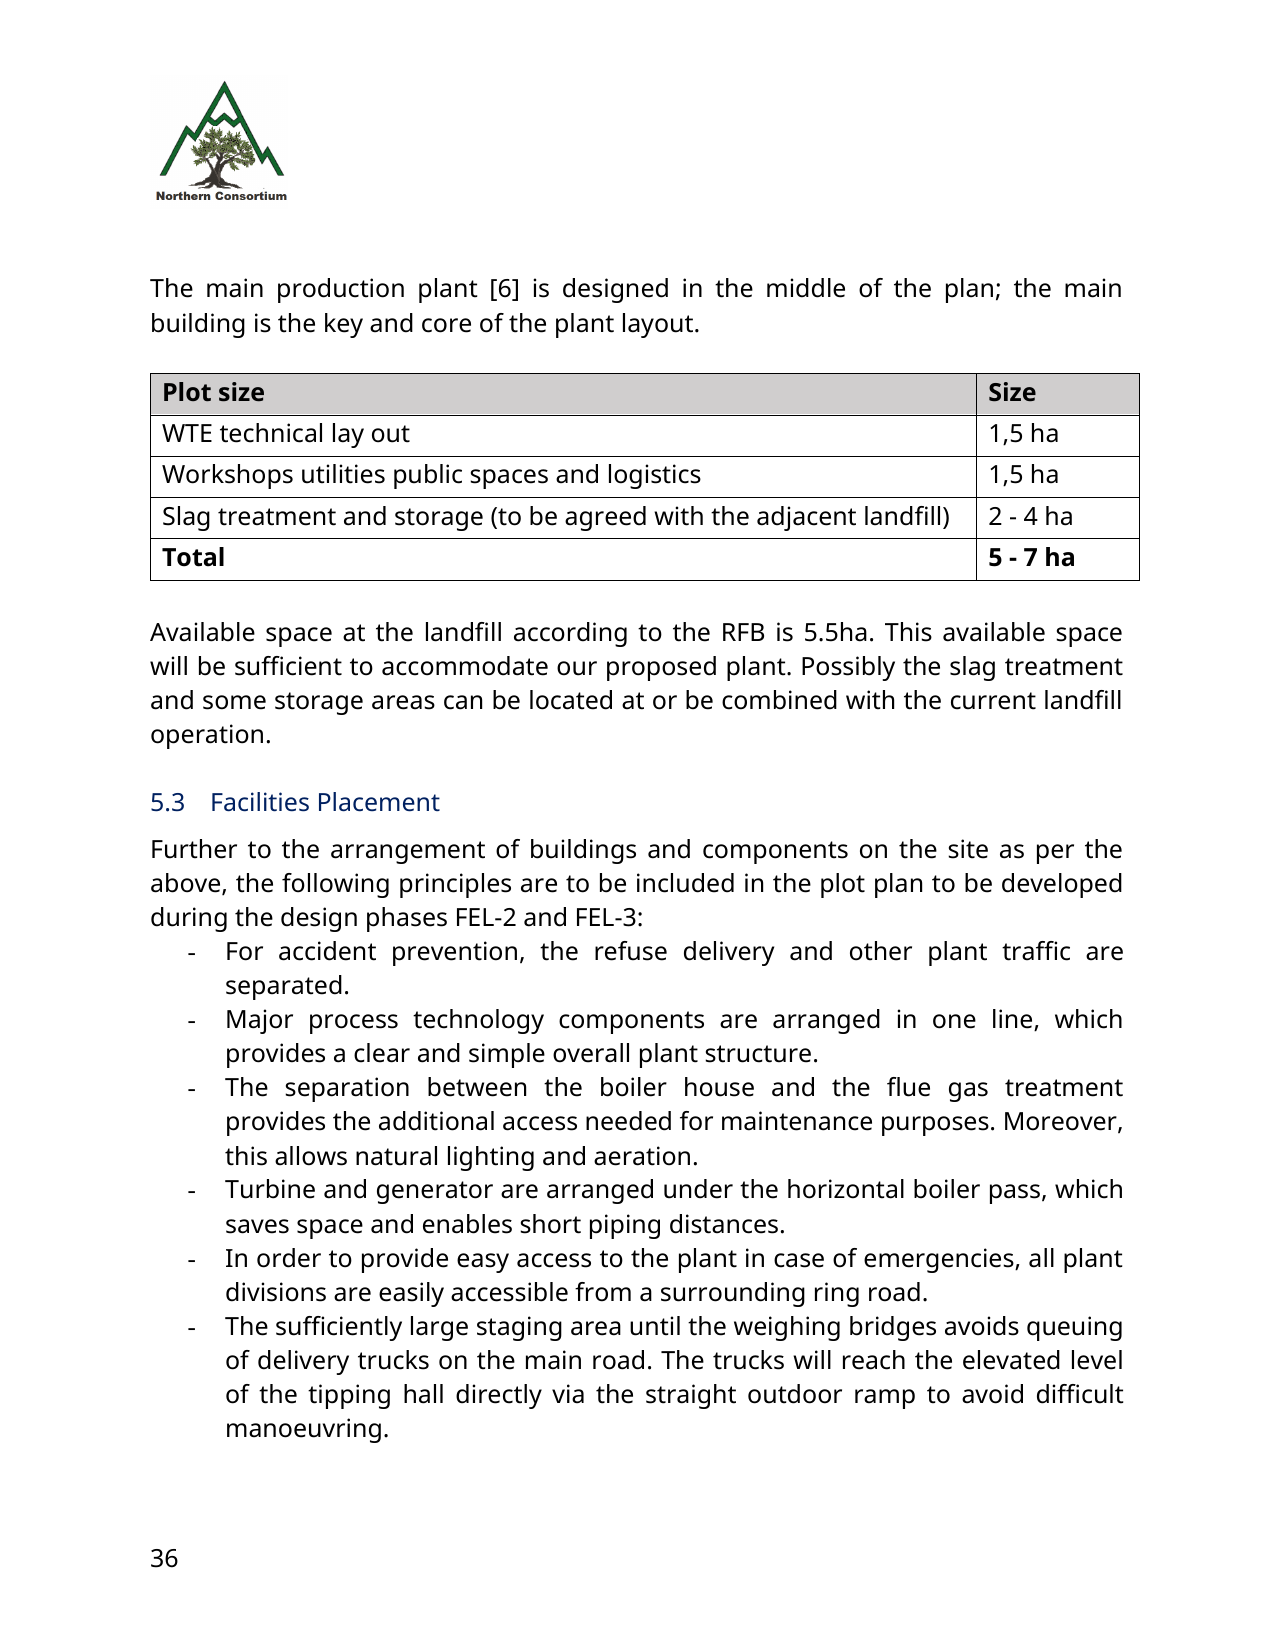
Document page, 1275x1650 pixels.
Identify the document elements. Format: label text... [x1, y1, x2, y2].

subtitle Facilities Placement [150, 785, 1125, 819]
table_cell Workshops utilities public spaces and logistics [151, 457, 976, 497]
table_cell WTE technical lay out [151, 416, 976, 456]
picture [150, 75, 288, 209]
text Available space at the landfill according to the RFB is 5.5ha. This available space will be sufficient to accommodate our proposed plant. Possibly the slag treatment and some storage areas can be located at or be combined with the current landfill operation. [150, 615, 1125, 751]
table_header Plot size [151, 374, 976, 414]
text Further to the arrangement of buildings and components on the site as per the above, the following principles are to be included in the plot plan to be developed during the design phases FEL-2 and FEL-3: [150, 832, 1125, 934]
list Major process technology components are arranged in one line, which provides a clear and simple overall plant structure. [187, 1002, 1125, 1070]
table_cell 1,5 ha [977, 416, 1139, 456]
text The main production plant [6] is designed in the middle of the plan; the main building is the key and core of the plant layout. [150, 271, 1125, 339]
table_cell 1,5 ha [977, 457, 1139, 497]
list For accident prevention, the refuse delivery and other plant traffic are separated. [187, 934, 1125, 1002]
table_cell Slag treatment and storage (to be agreed with the adjacent landfill) [151, 498, 976, 538]
table_header Size [977, 374, 1139, 414]
list The sufficiently large staging area until the weighing bridges avoids queuing of delivery trucks on the main road. The trucks will reach the elevated level of the tipping hall directly via the straight outdoor ramp to avoid difficult manoeuvring. [187, 1308, 1125, 1445]
list Turbine and generator are arranged under the horizontal boiler pass, which saves space and enables short piping distances. [187, 1172, 1125, 1240]
list In order to provide easy access to the plant in case of emergencies, all plant divisions are easily accessible from a surrounding ring road. [187, 1240, 1125, 1308]
table_cell 5 - 7 ha [977, 539, 1139, 579]
list The separation between the boiler house and the flue gas treatment provides the additional access needed for maintenance purposes. Moreover, this allows natural lighting and aeration. [187, 1070, 1125, 1172]
table_cell 2 - 4 ha [977, 498, 1139, 538]
table_cell Total [151, 539, 976, 579]
